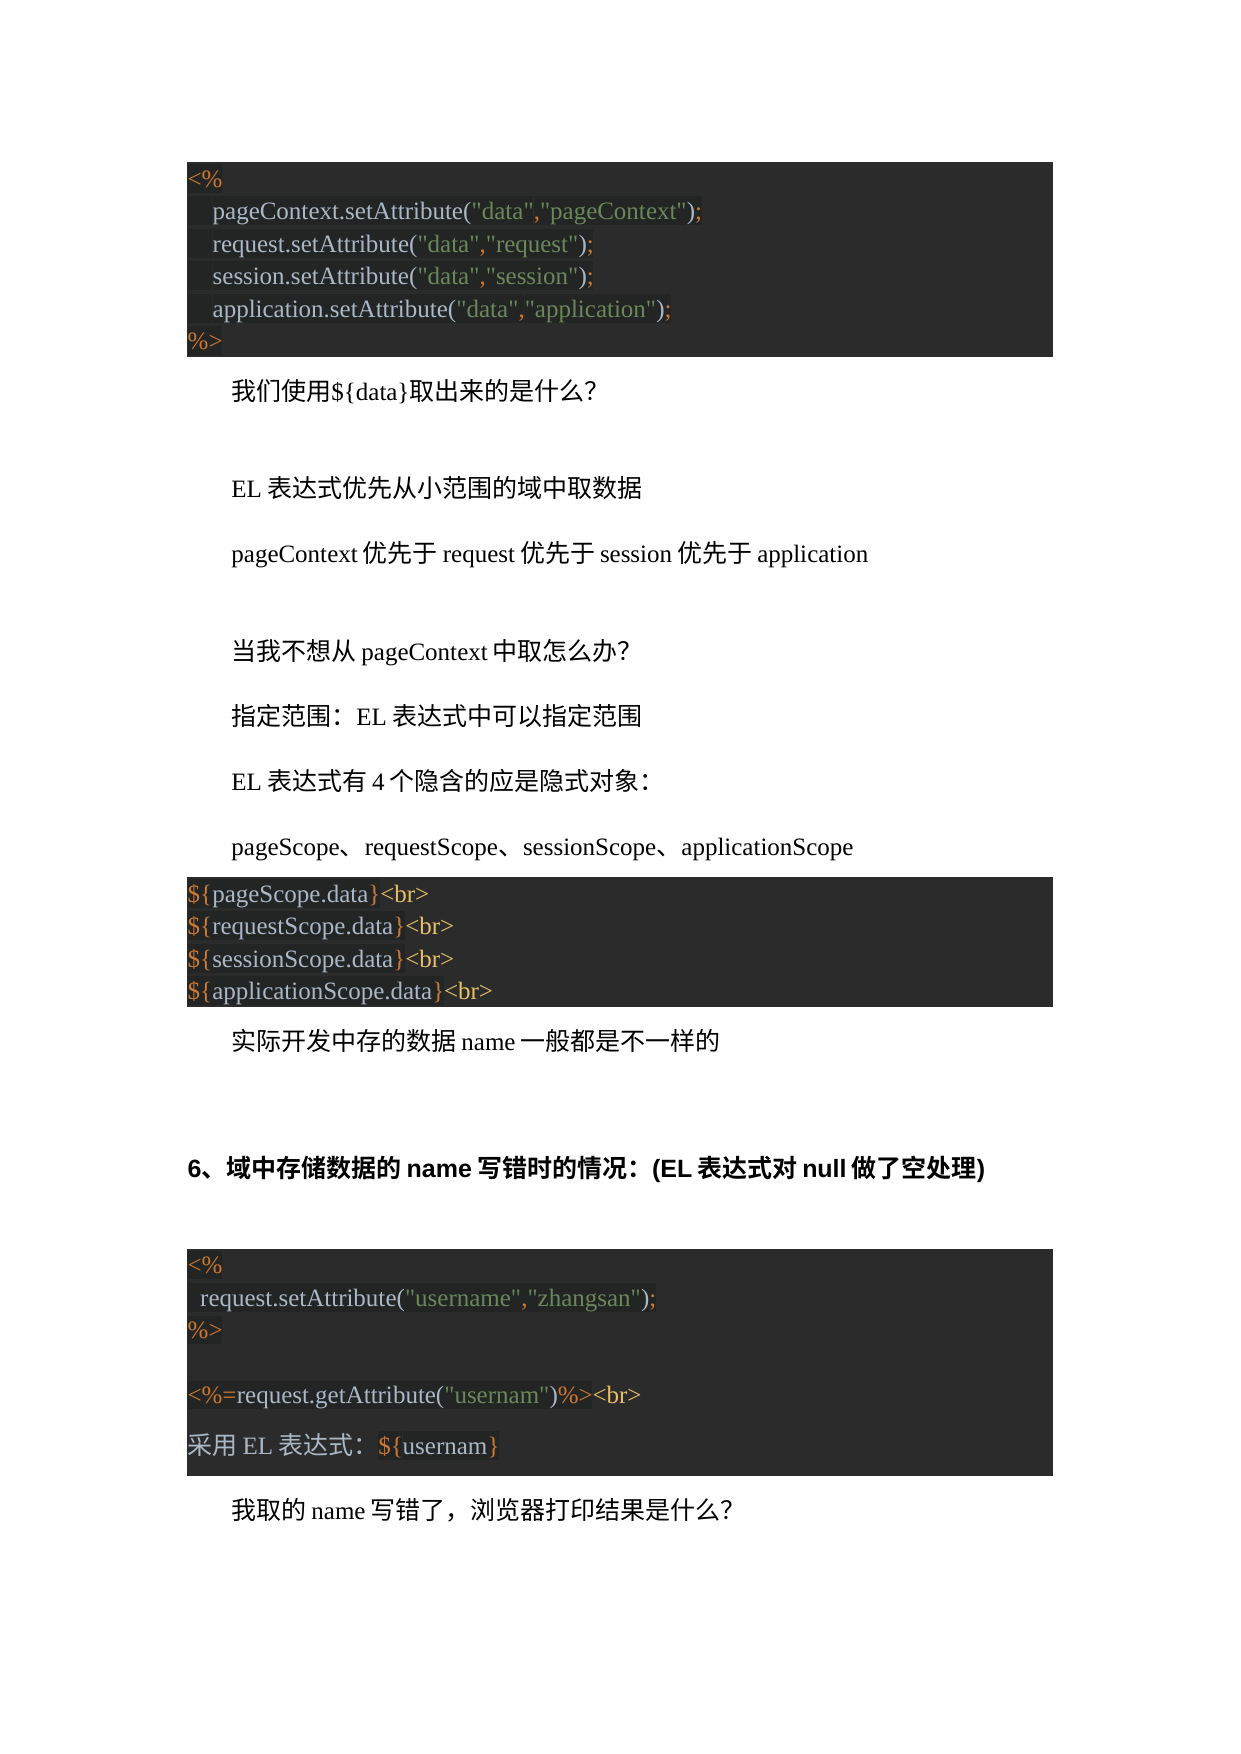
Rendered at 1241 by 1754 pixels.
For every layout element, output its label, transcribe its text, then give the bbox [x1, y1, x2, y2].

text <% request.setAttribute("username","zhangsan"); %> <%=request.getAttribute("usernam")%><br> 采用EL表达式：${usernam} [187, 1249, 1053, 1476]
text EL表达式有4个隐含的应是隐式对象： [187, 747, 1053, 812]
subtitle 6、域中存储数据的name写错时的情况：(EL表达式对null做了空处理) [187, 1134, 1053, 1199]
text 指定范围：EL表达式中可以指定范围 [187, 682, 1053, 747]
text <% pageContext.setAttribute("data","pageContext"); request.setAttribute("data","request"); session.setAttribute("data","session"); application.setAttribute("data","application"); %> [187, 162, 1053, 357]
text pageScope、requestScope、sessionScope、applicationScope [187, 812, 1053, 877]
text 当我不想从pageContext中取怎么办？ [187, 617, 1053, 682]
text 我们使用${data}取出来的是什么？ [187, 357, 1053, 422]
text 我取的name写错了，浏览器打印结果是什么？ [187, 1476, 1053, 1541]
text ${pageScope.data}<br> ${requestScope.data}<br> ${sessionScope.data}<br> ${applicationScope.data}<br> [187, 877, 1053, 1007]
text 实际开发中存的数据name一般都是不一样的 [187, 1007, 1053, 1072]
text pageContext优先于request优先于session优先于application [187, 519, 1053, 584]
text EL表达式优先从小范围的域中取数据 [187, 454, 1053, 519]
